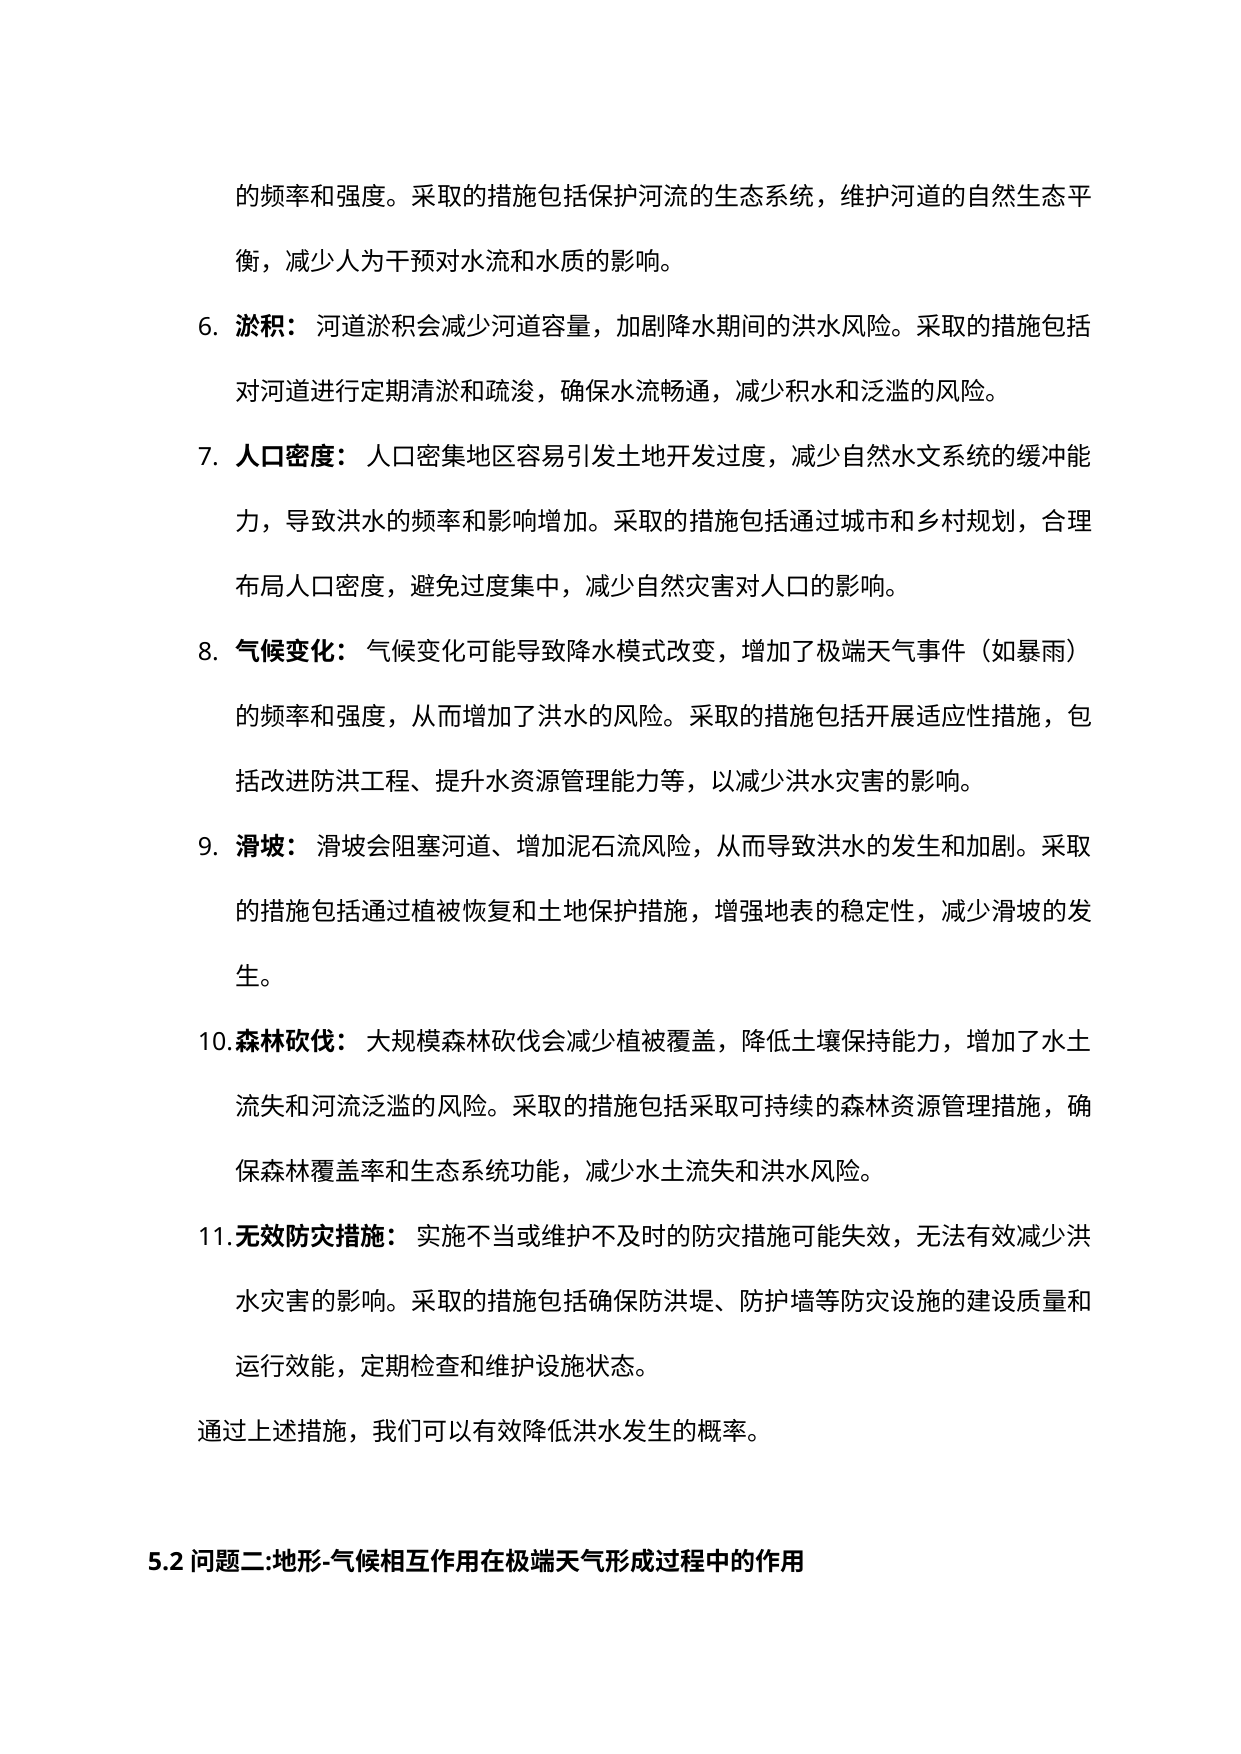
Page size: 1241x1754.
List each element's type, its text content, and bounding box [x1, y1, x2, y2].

text 通过上述措施，我们可以有效降低洪水发生的概率。 [148, 1397, 1092, 1462]
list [198, 162, 1092, 292]
list 无效防灾措施： 实施不当或维护不及时的防灾措施可能失效，无法有效减少洪水灾害的影响。采取的措施包括确保防洪堤、防护墙等防灾设施的建设质量和运行效能，定期检查和维护设施状态。 [198, 1202, 1092, 1397]
list 滑坡： 滑坡会阻塞河道、增加泥石流风险，从而导致洪水的发生和加剧。采取的措施包括通过植被恢复和土地保护措施，增强地表的稳定性，减少滑坡的发生。 [198, 812, 1092, 1007]
text 5.2 问题二:地形-气候相互作用在极端天气形成过程中的作用 [148, 1527, 1092, 1592]
list 气候变化： 气候变化可能导致降水模式改变，增加了极端天气事件（如暴雨）的频率和强度，从而增加了洪水的风险。采取的措施包括开展适应性措施，包括改进防洪工程、提升水资源管理能力等，以减少洪水灾害的影响。 [198, 617, 1092, 812]
list 淤积： 河道淤积会减少河道容量，加剧降水期间的洪水风险。采取的措施包括对河道进行定期清淤和疏浚，确保水流畅通，减少积水和泛滥的风险。 [198, 292, 1092, 422]
list 人口密度： 人口密集地区容易引发土地开发过度，减少自然水文系统的缓冲能力，导致洪水的频率和影响增加。采取的措施包括通过城市和乡村规划，合理布局人口密度，避免过度集中，减少自然灾害对人口的影响。 [198, 422, 1092, 617]
list 森林砍伐： 大规模森林砍伐会减少植被覆盖，降低土壤保持能力，增加了水土流失和河流泛滥的风险。采取的措施包括采取可持续的森林资源管理措施，确保森林覆盖率和生态系统功能，减少水土流失和洪水风险。 [198, 1007, 1092, 1202]
